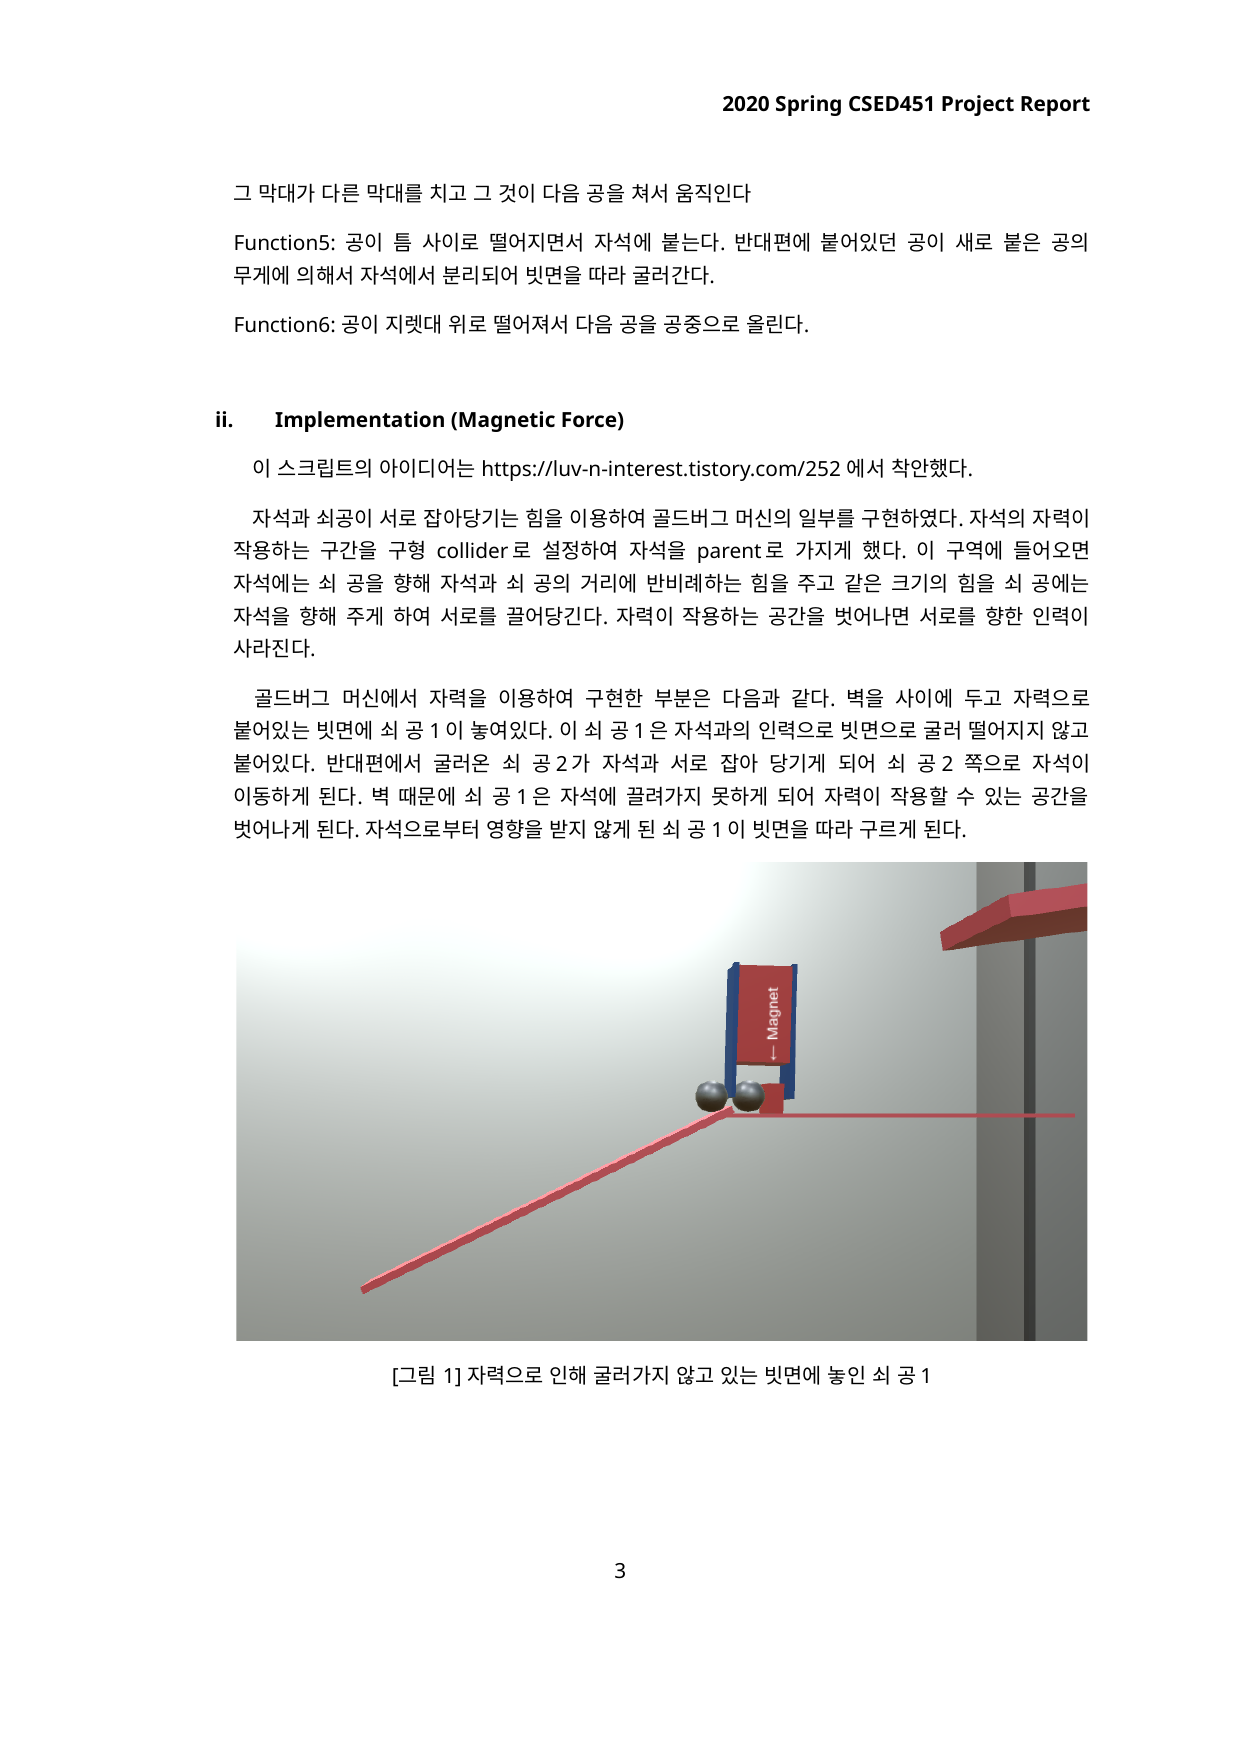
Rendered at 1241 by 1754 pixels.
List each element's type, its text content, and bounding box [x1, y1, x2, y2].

text Function5: 공이 틈 사이로 떨어지면서 자석에 붙는다. 반대편에 붙어있던 공이 새로 붙은 공의 무게에 의해서 자석에서 분리되어 빗면을 따라 굴러간다. [233, 226, 1090, 289]
text 자석과 쇠공이 서로 잡아당기는 힘을 이용하여 골드버그 머신의 일부를 구현하였다. 자석의 자력이 작용하는 구간을 구형 collider로 설정하여 자석을 parent로 가지게 했다. 이 구역에 들어오면 자석에는 쇠 공을 향해 자석과 쇠 공의 거리에 반비례하는 힘을 주고 같은 크기의 힘을 쇠 공에는 자석을 향해 주게 하여 서로를 끌어당긴다. 자력이 작용하는 공간을 벗어나면 서로를 향한 인력이 사라진다. [233, 502, 1090, 663]
text Function6: 공이 지렛대 위로 떨어져서 다음 공을 공중으로 올린다. [233, 308, 1090, 339]
list 이 스크립트의 아이디어는 https://luv-n-interest.tistory.com/252 에서 착안했다. [233, 452, 1090, 483]
picture [236, 862, 1088, 1341]
list Implementation (Magnetic Force) [233, 405, 1090, 434]
text 골드버그 머신에서 자력을 이용하여 구현한 부분은 다음과 같다. 벽을 사이에 두고 자력으로 붙어있는 빗면에 쇠 공1이 놓여있다. 이 쇠 공1은 자석과의 인력으로 빗면으로 굴러 떨어지지 않고 붙어있다. 반대편에서 굴러온 쇠 공2가 자석과 서로 잡아 당기게 되어 쇠 공2 쪽으로 자석이 이동하게 된다. 벽 때문에 쇠 공1은 자석에 끌려가지 못하게 되어 자력이 작용할 수 있는 공간을 벗어나게 된다. 자석으로부터 영향을 받지 않게 된 쇠 공1이 빗면을 따라 구르게 된다. [233, 682, 1090, 843]
text [그림 1] 자력으로 인해 굴러가지 않고 있는 빗면에 놓인 쇠 공1 [233, 1359, 1090, 1390]
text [233, 177, 1090, 207]
